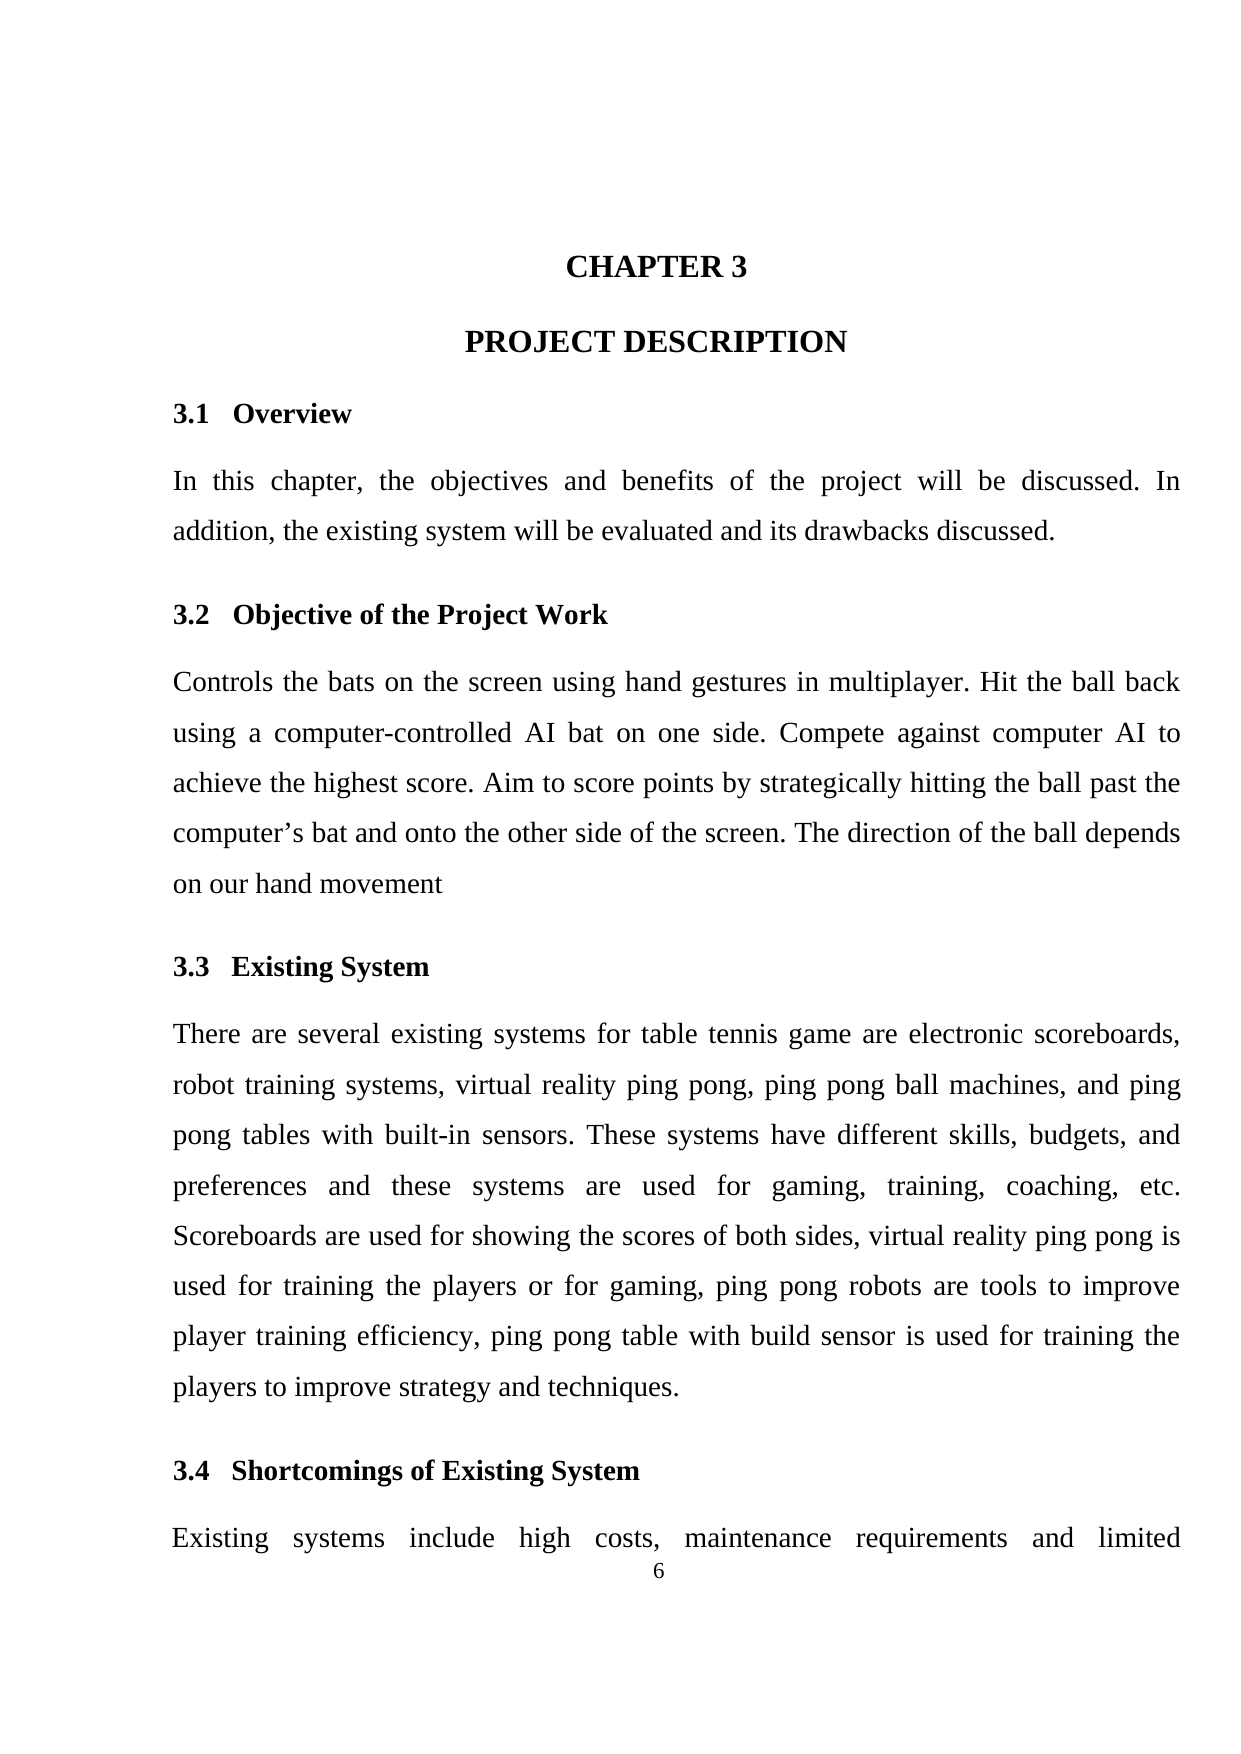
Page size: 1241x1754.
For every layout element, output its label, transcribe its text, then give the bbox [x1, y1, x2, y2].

list Objective of the Project Work [173, 597, 1182, 631]
text Controls the bats on the screen using hand gestures in multiplayer. Hit the ball back using a computer-controlled AI bat on one side. Compete against computer AI to achieve the highest score. Aim to score points by strategically hitting the ball past the computer’s bat and onto the other side of the screen. The direction of the ball depends on our hand movement [173, 664, 1182, 899]
text In this chapter, the objectives and benefits of the project will be discussed. In addition, the existing system will be evaluated and its drawbacks discussed. [173, 463, 1182, 547]
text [171, 1520, 1182, 1553]
text There are several existing systems for table tennis game are electronic scoreboards, robot training systems, virtual reality ping pong, ping pong ball machines, and ping pong tables with built-in sensors. These systems have different skills, budgets, and preferences and these systems are used for gaming, training, coaching, etc. Scoreboards are used for showing the scores of both sides, virtual reality ping pong is used for training the players or for gaming, ping pong robots are tools to improve player training efficiency, ping pong table with build sensor is used for training the players to improve strategy and techniques. [173, 1017, 1182, 1402]
list Overview [173, 396, 1182, 430]
text 3.3 Existing System [173, 949, 1182, 983]
text 3.4 Shortcomings of Existing System [173, 1453, 1182, 1486]
subtitle CHAPTER 3 PROJECT DESCRIPTION [464, 248, 852, 359]
